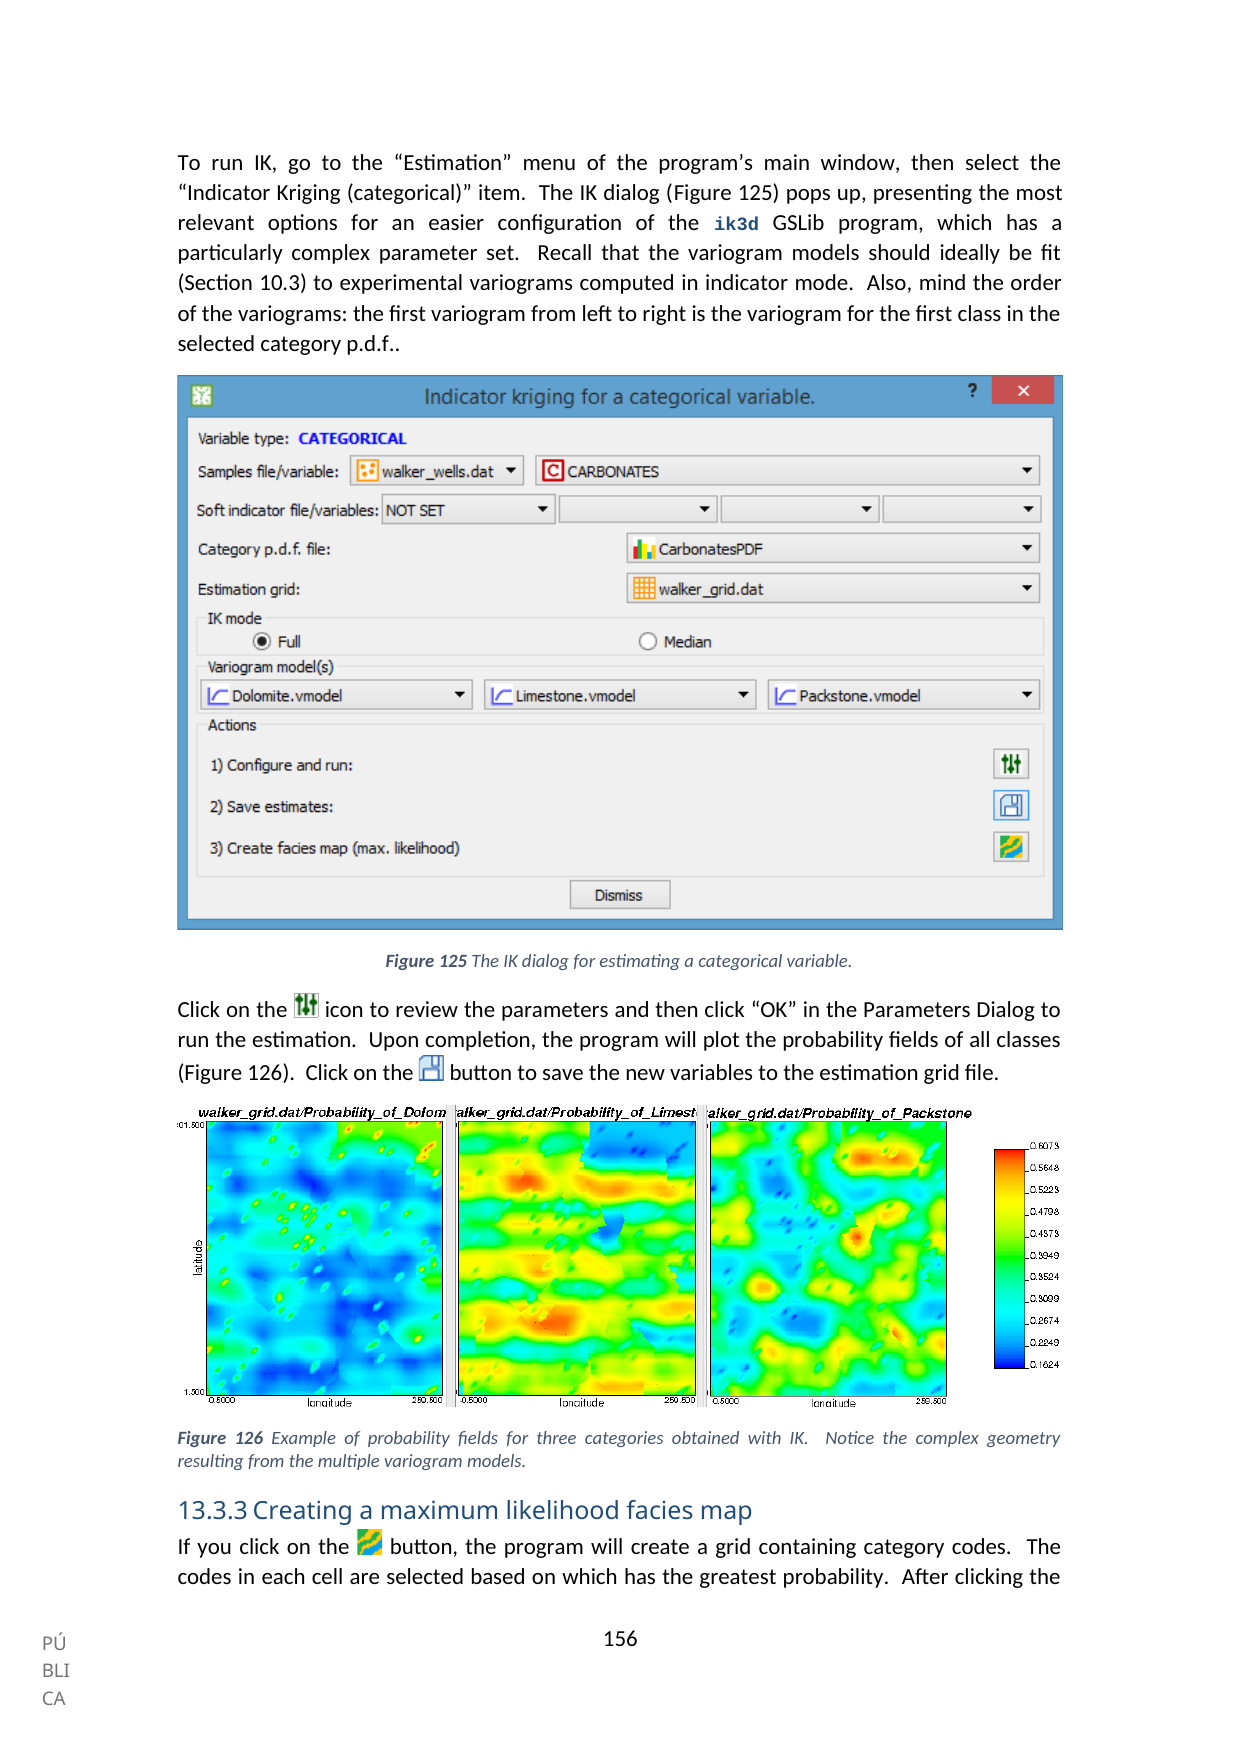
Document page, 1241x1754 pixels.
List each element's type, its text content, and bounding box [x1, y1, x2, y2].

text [177, 1529, 1063, 1590]
picture [295, 994, 318, 1017]
picture [177, 375, 1063, 930]
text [177, 148, 1063, 357]
text Figure 125 The IK dialog for estimating a categorical variable. [177, 949, 1063, 972]
picture [418, 1055, 444, 1081]
picture [357, 1529, 383, 1555]
text Figure 126 Example of probability fields for three categories obtained with IK. Notice the complex geometry resulting from the multiple variogram models. [177, 1426, 1063, 1472]
picture [177, 1105, 1062, 1407]
subtitle Creating a maximum likelihood facies map [177, 1492, 1063, 1527]
text Click on the icon to review the parameters and then click “OK” in the Parameters Dialog to run the estimation. Upon completion, the program will plot the probability fields of all classes (Figure 123). Click on the button to save the new variables to the estimation grid file. [177, 992, 1063, 1087]
picture [373, 1548, 383, 1555]
